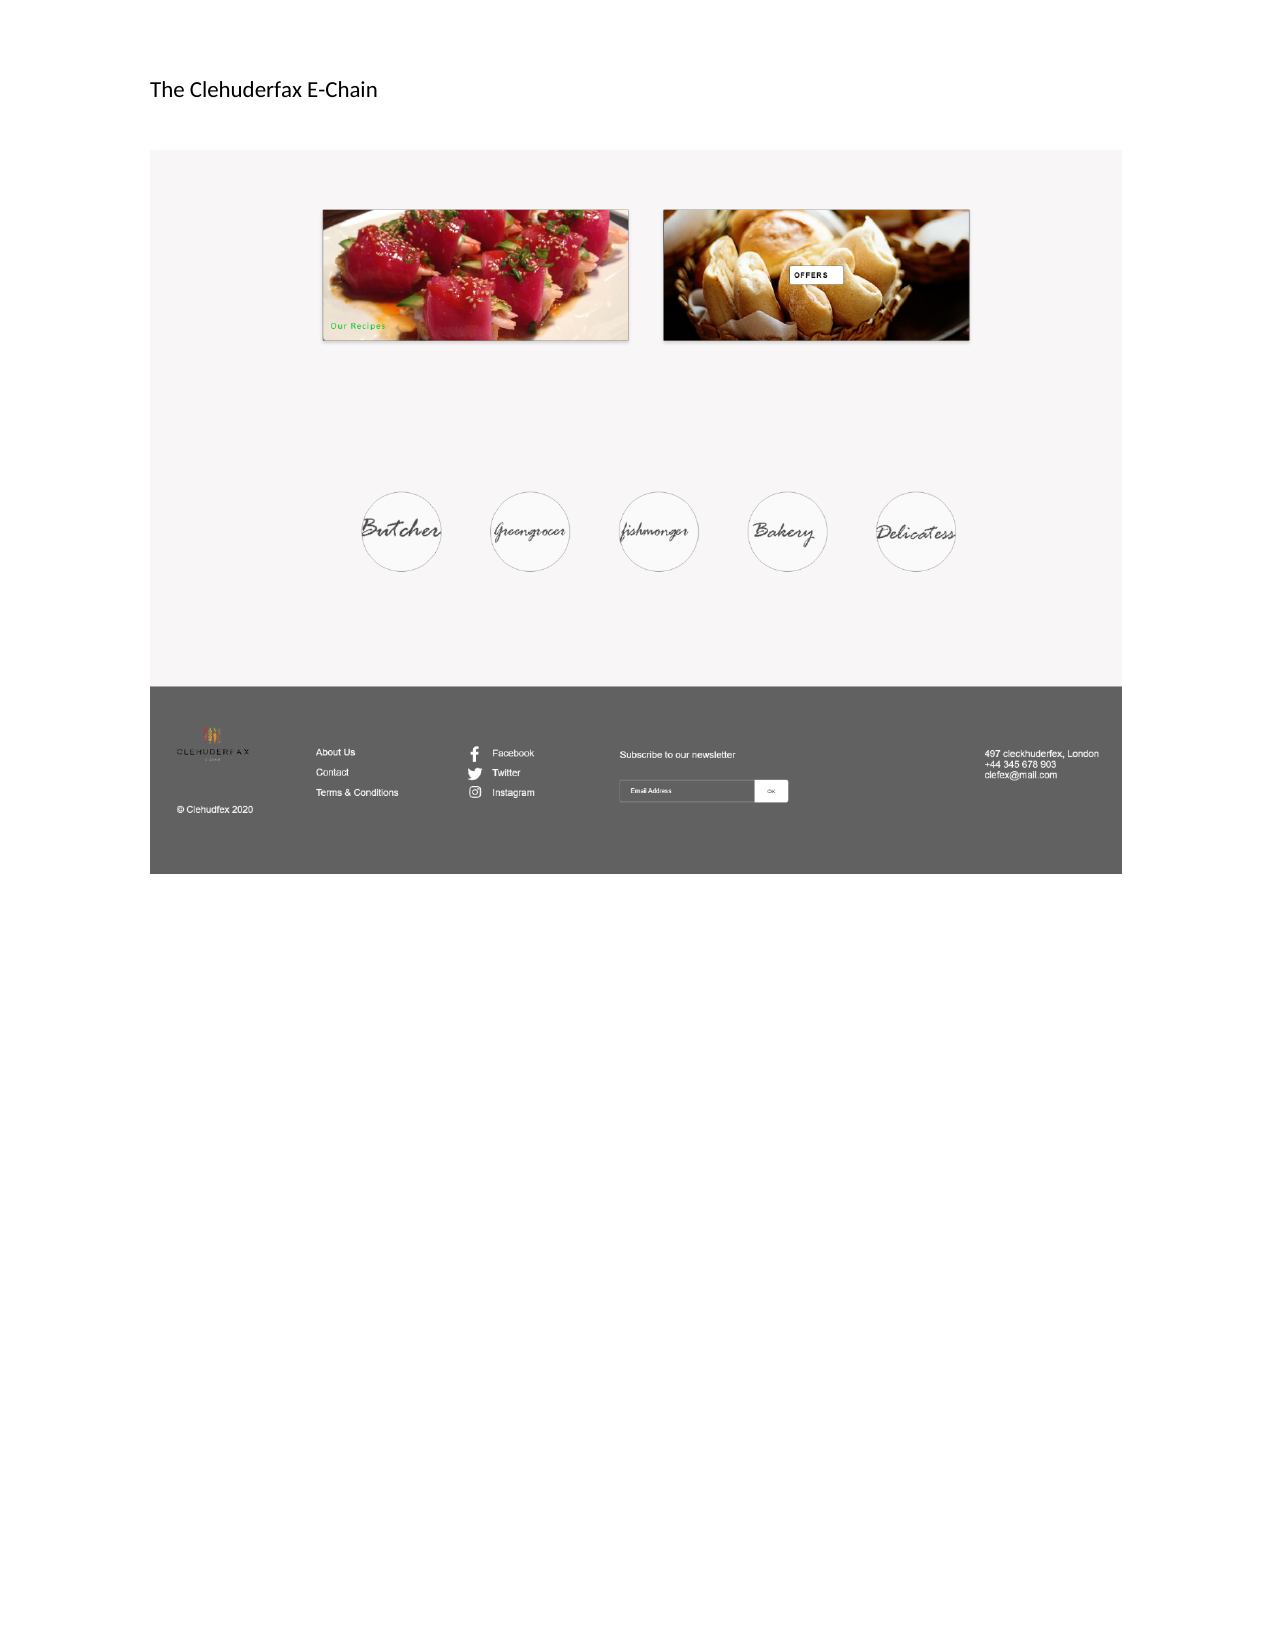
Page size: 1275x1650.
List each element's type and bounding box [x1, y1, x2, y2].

picture [150, 150, 1122, 874]
